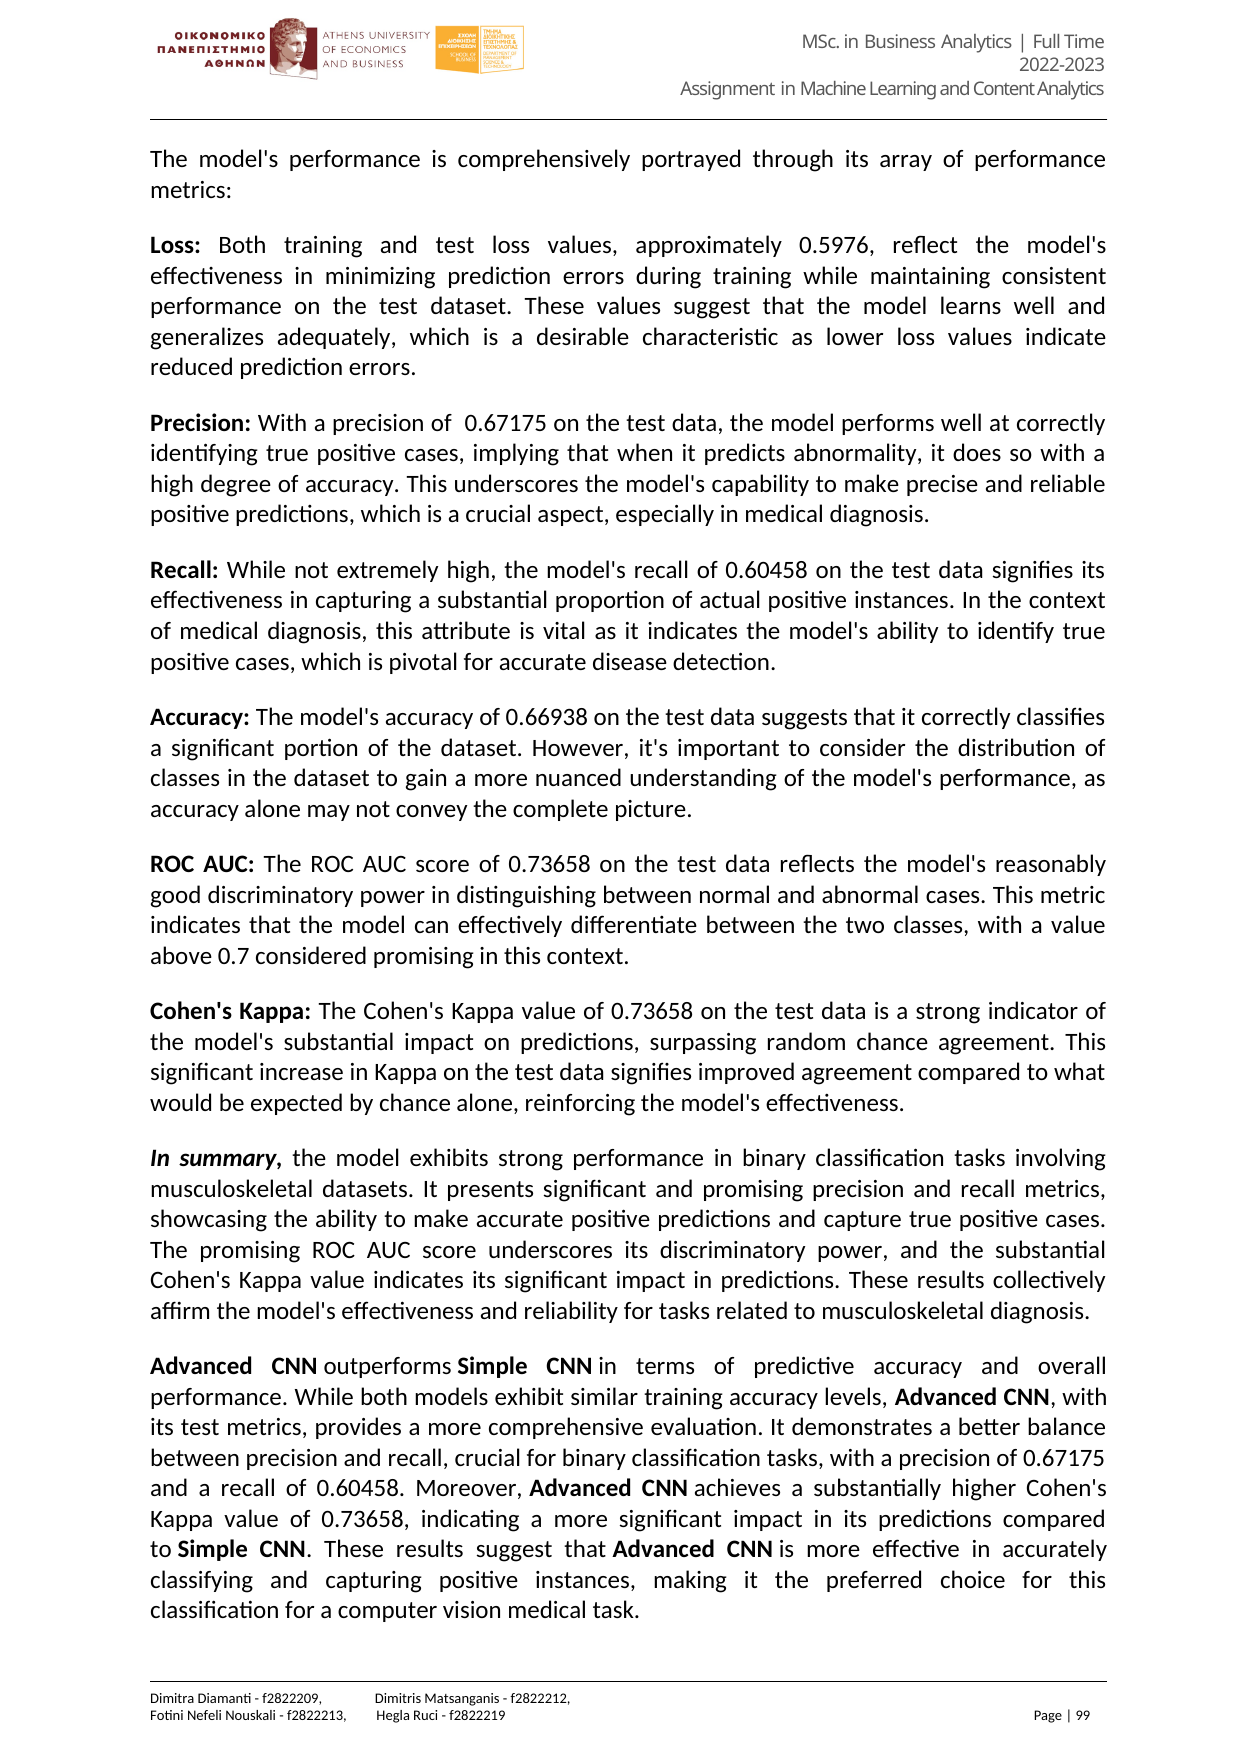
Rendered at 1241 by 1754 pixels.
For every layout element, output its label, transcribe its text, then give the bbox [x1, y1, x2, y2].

picture [151, 17, 526, 82]
text The model's performance is comprehensively portrayed through its array of performance metrics: [150, 143, 1107, 204]
text Cohen's Kappa: The Cohen's Kappa value of 0.73658 on the test data is a strong indicator of the model's substantial impact on predictions, surpassing random chance agreement. This significant increase in Kappa on the test data signifies improved agreement compared to what would be expected by chance alone, reinforcing the model's effectiveness. [150, 995, 1107, 1117]
text Precision: With a precision of 0.67175 on the test data, the model performs well at correctly identifying true positive cases, implying that when it predicts abnormality, it does so with a high degree of accuracy. This underscores the model's capability to make precise and reliable positive predictions, which is a crucial aspect, especially in medical diagnosis. [150, 407, 1107, 529]
text In summary, the model exhibits strong performance in binary classification tasks involving musculoskeletal datasets. It presents significant and promising precision and recall metrics, showcasing the ability to make accurate positive predictions and capture true positive cases. The promising ROC AUC score underscores its discriminatory power, and the substantial Cohen's Kappa value indicates its significant impact in predictions. These results collectively affirm the model's effectiveness and reliability for tasks related to musculoskeletal diagnosis. [150, 1142, 1107, 1326]
text Advanced CNN outperforms Simple CNN in terms of predictive accuracy and overall performance. While both models exhibit similar training accuracy levels, Advanced CNN, with its test metrics, provides a more comprehensive evaluation. It demonstrates a better balance between precision and recall, crucial for binary classification tasks, with a precision of 0.67175 and a recall of 0.60458. Moreover, Advanced CNN achieves a substantially higher Cohen's Kappa value of 0.73658, indicating a more significant impact in its predictions compared to Simple CNN. These results suggest that Advanced CNN is more effective in accurately classifying and capturing positive instances, making it the preferred choice for this classification for a computer vision medical task. [150, 1351, 1107, 1625]
text Recall: While not extremely high, the model's recall of 0.60458 on the test data signifies its effectiveness in capturing a substantial proportion of actual positive instances. In the context of medical diagnosis, this attribute is vital as it indicates the model's ability to identify true positive cases, which is pivotal for accurate disease detection. [150, 554, 1107, 676]
text ROC AUC: The ROC AUC score of 0.73658 on the test data reflects the model's reasonably good discriminatory power in distinguishing between normal and abnormal cases. This metric indicates that the model can effectively differentiate between the two classes, with a value above 0.7 considered promising in this context. [150, 848, 1107, 970]
text Loss: Both training and test loss values, approximately 0.5976, reflect the model's effectiveness in minimizing prediction errors during training while maintaining consistent performance on the test dataset. These values suggest that the model learns well and generalizes adequately, which is a desirable characteristic as lower loss values indicate reduced prediction errors. [150, 229, 1107, 382]
text Accuracy: The model's accuracy of 0.66938 on the test data suggests that it correctly classifies a significant portion of the dataset. However, it's important to consider the distribution of classes in the dataset to gain a more nuanced understanding of the model's performance, as accuracy alone may not convey the complete picture. [150, 701, 1107, 823]
